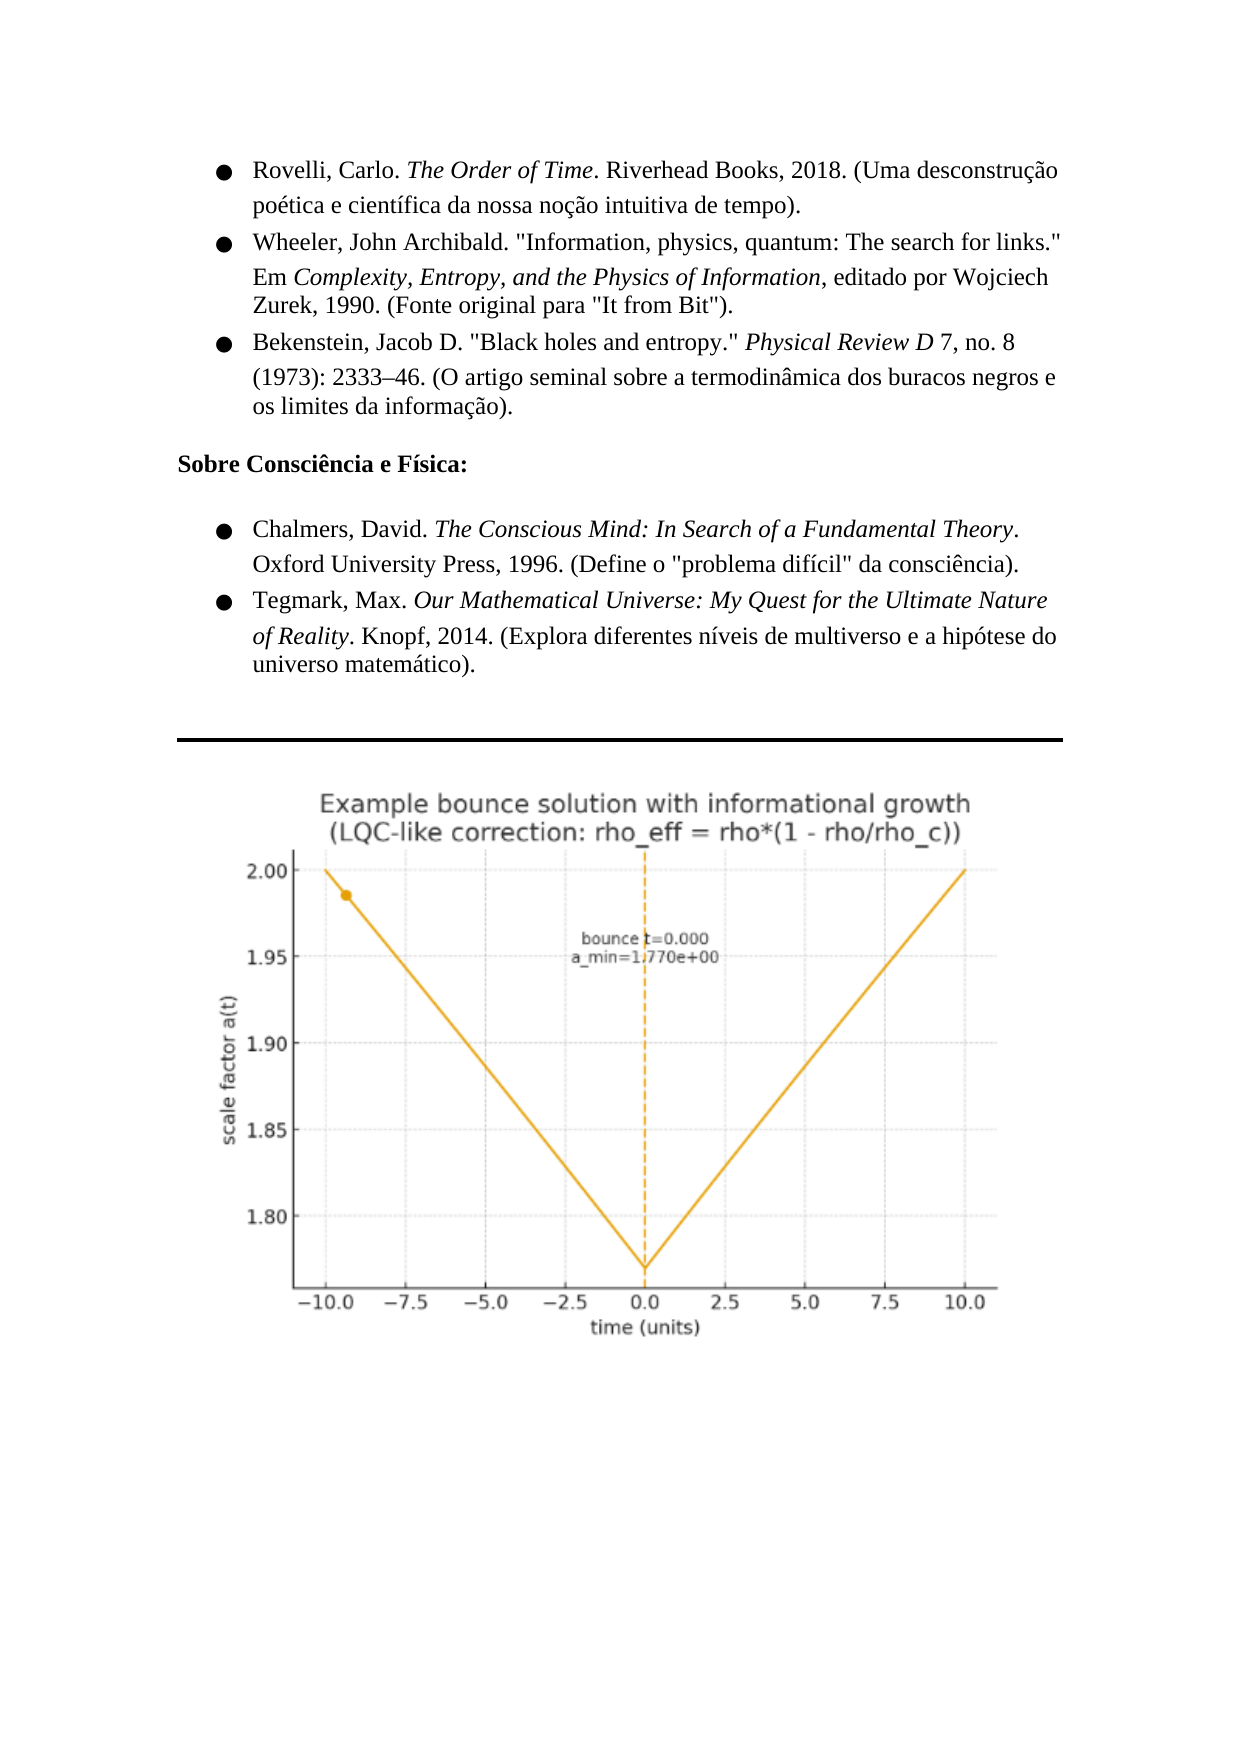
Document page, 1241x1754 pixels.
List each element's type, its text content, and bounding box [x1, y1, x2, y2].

picture [177, 761, 1063, 1360]
list Rovelli, Carlo. The Order of Time. Riverhead Books, 2018. (Uma desconstrução poética e científica da nossa noção intuitiva de tempo). [215, 148, 1063, 219]
text Sobre Consciência e Física: [177, 449, 1063, 477]
list Chalmers, David. The Conscious Mind: In Search of a Fundamental Theory. Oxford University Press, 1996. (Define o "problema difícil" da consciência). [215, 507, 1063, 578]
list Wheeler, John Archibald. "Information, physics, quantum: The search for links." Em Complexity, Entropy, and the Physics of Information, editado por Wojciech Zurek, 1990. (Fonte original para "It from Bit"). [215, 219, 1063, 319]
list Tegmark, Max. Our Mathematical Universe: My Quest for the Ultimate Nature of Reality. Knopf, 2014. (Explora diferentes níveis de multiverso e a hipótese do universo matemático). [215, 578, 1063, 678]
list Bekenstein, Jacob D. "Black holes and entropy." Physical Review D 7, no. 8 (1973): 2333–46. (O artigo seminal sobre a termodinâmica dos buracos negros e os limites da informação). [215, 319, 1063, 419]
